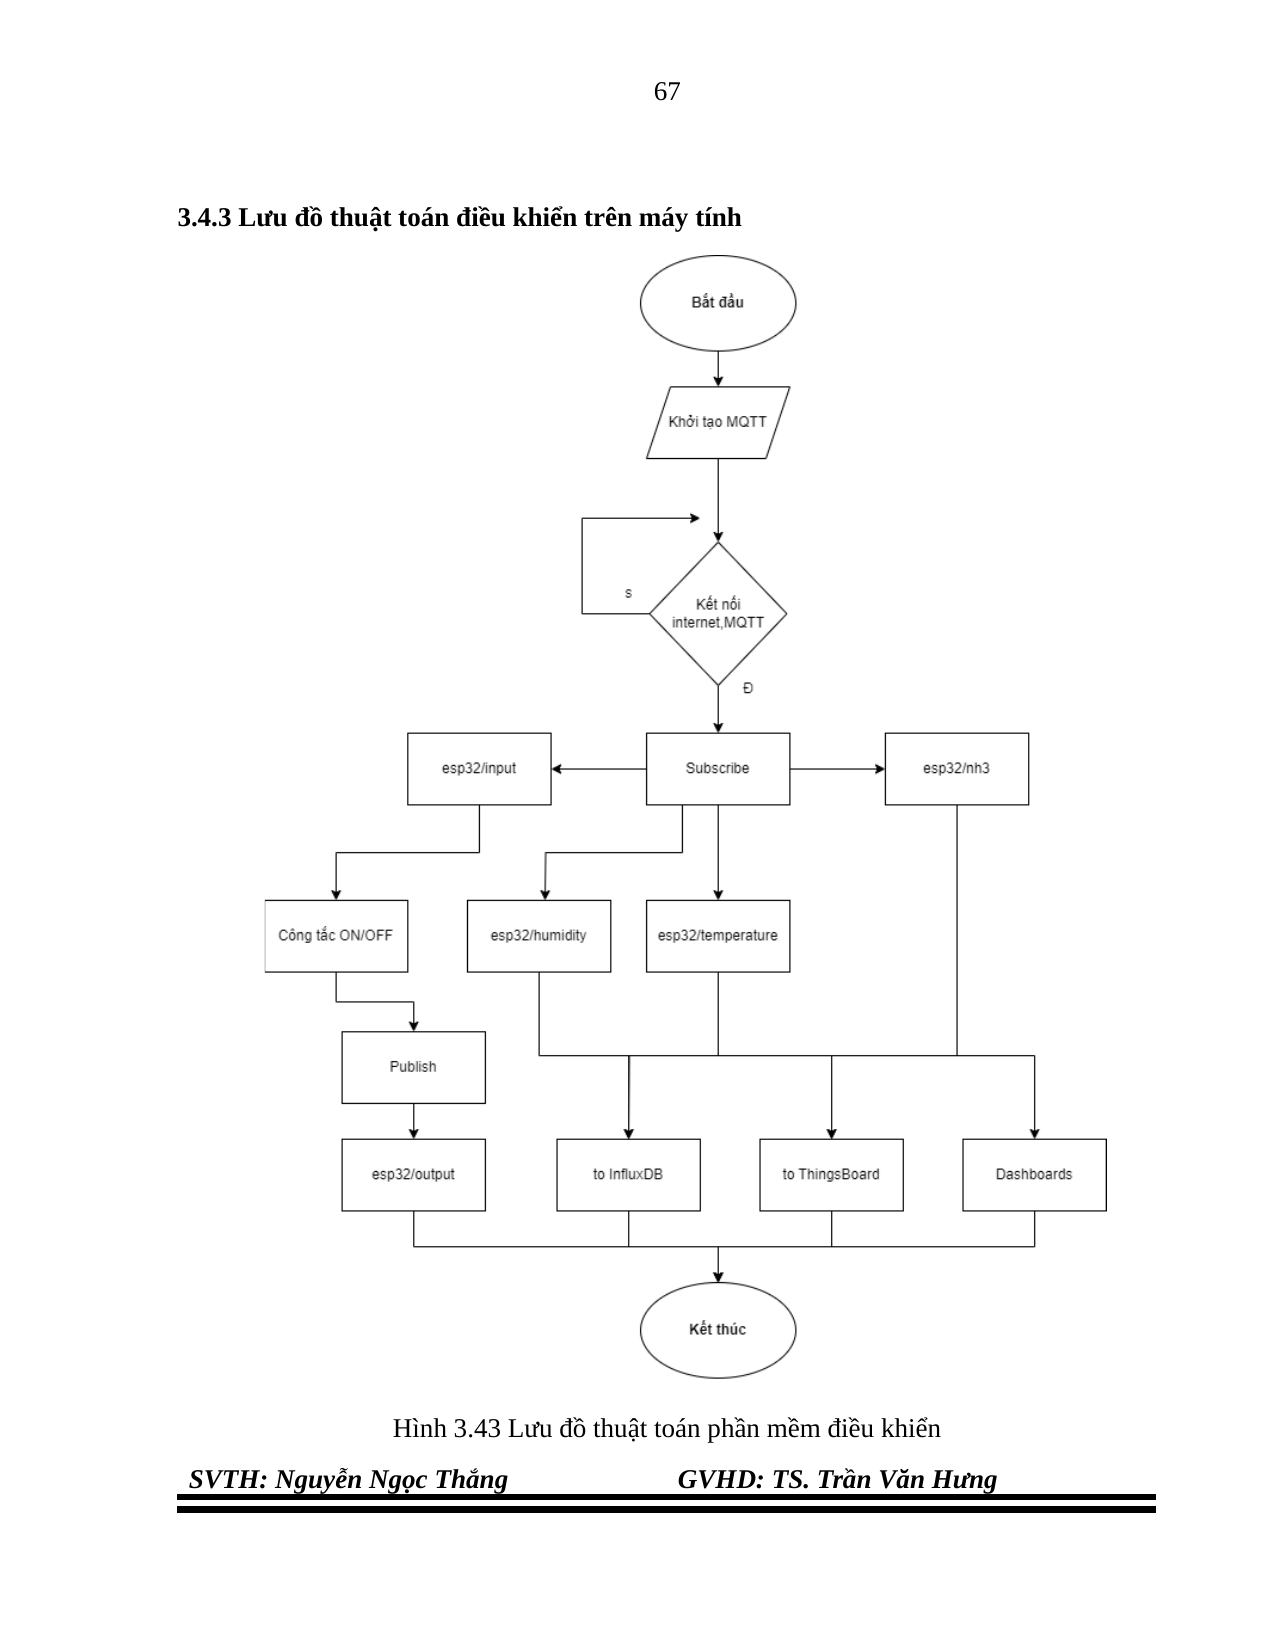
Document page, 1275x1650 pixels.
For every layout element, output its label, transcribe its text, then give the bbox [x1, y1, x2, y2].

subtitle 3.4.3 Lưu đồ thuật toán điều khiển trên máy tính [177, 201, 1157, 232]
picture [264, 255, 1107, 1380]
text Hình 3.43 Lưu đồ thuật toán phần mềm điều khiển [177, 1412, 1157, 1443]
